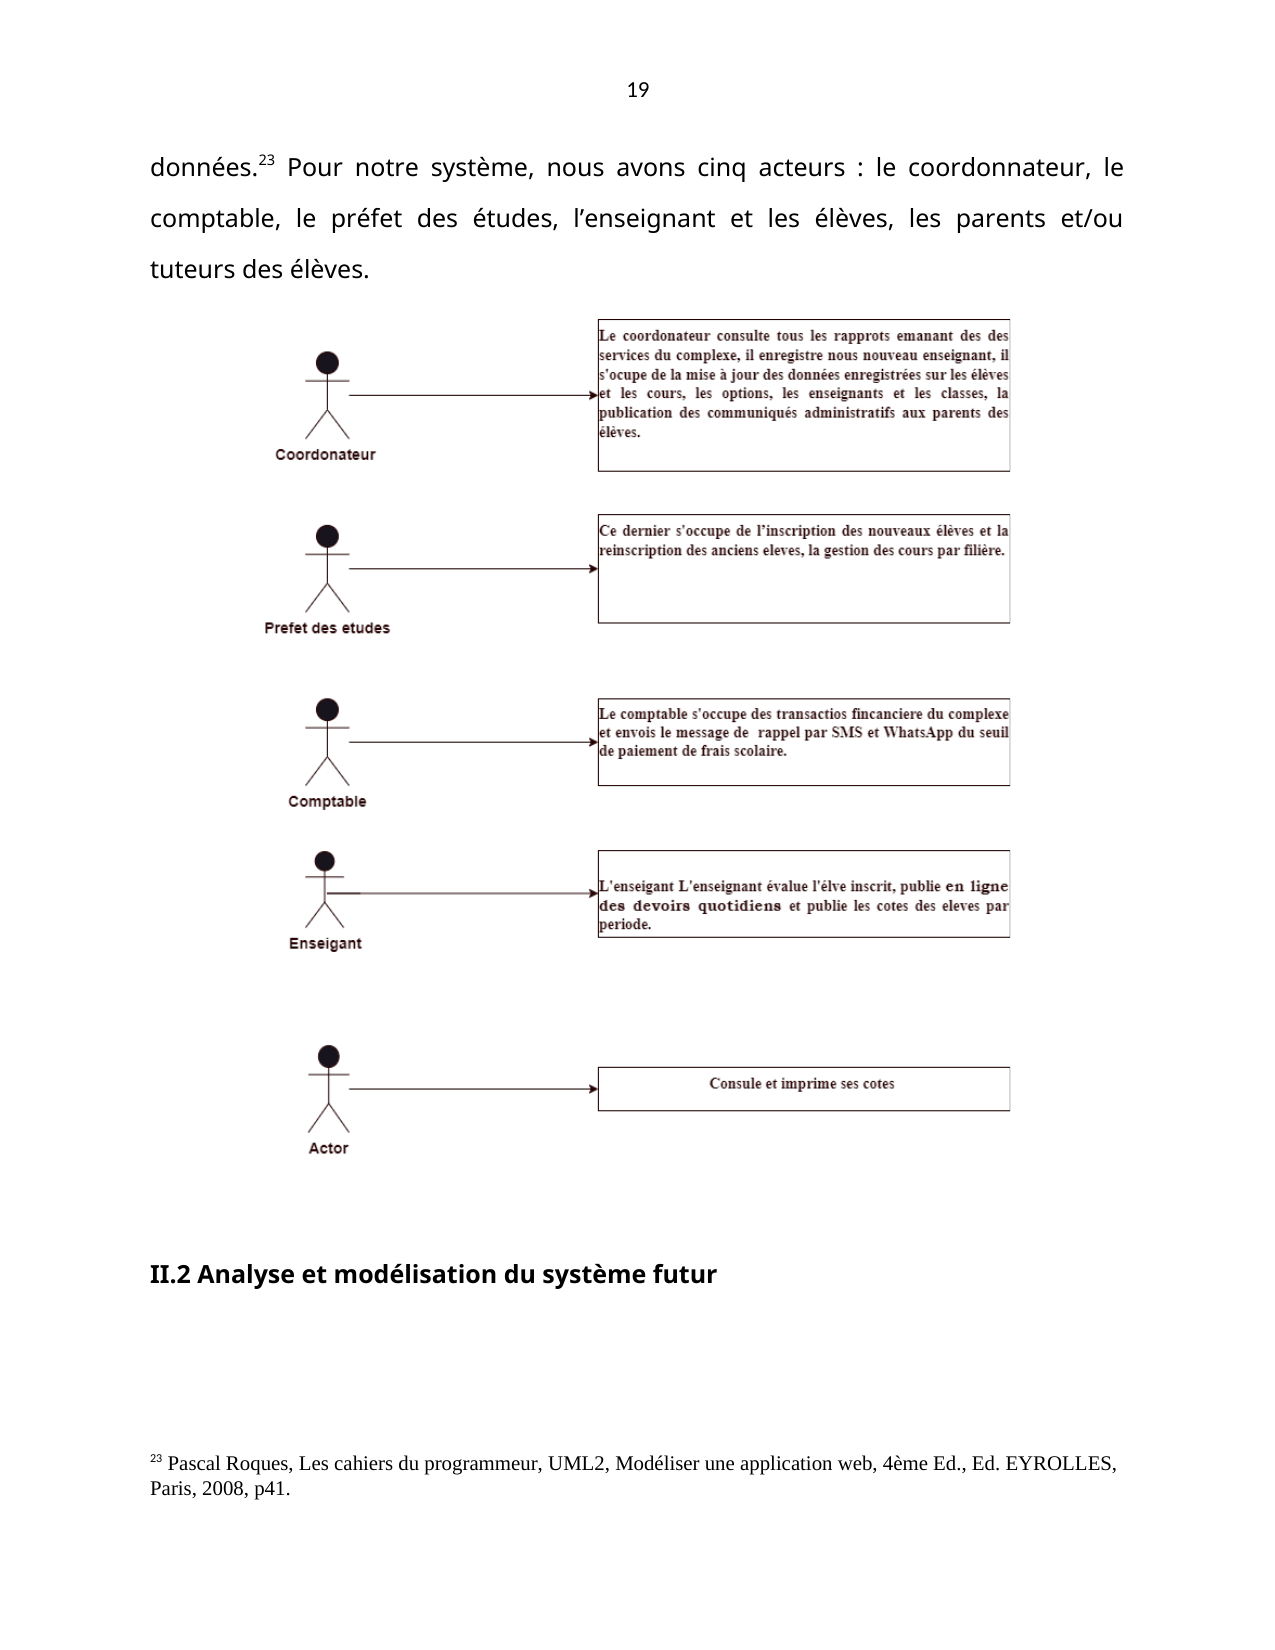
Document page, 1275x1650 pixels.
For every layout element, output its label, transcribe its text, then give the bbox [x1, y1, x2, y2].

text II.2 Analyse et modélisation du système futur [150, 1256, 1125, 1291]
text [150, 150, 1125, 286]
picture [265, 319, 1011, 1159]
